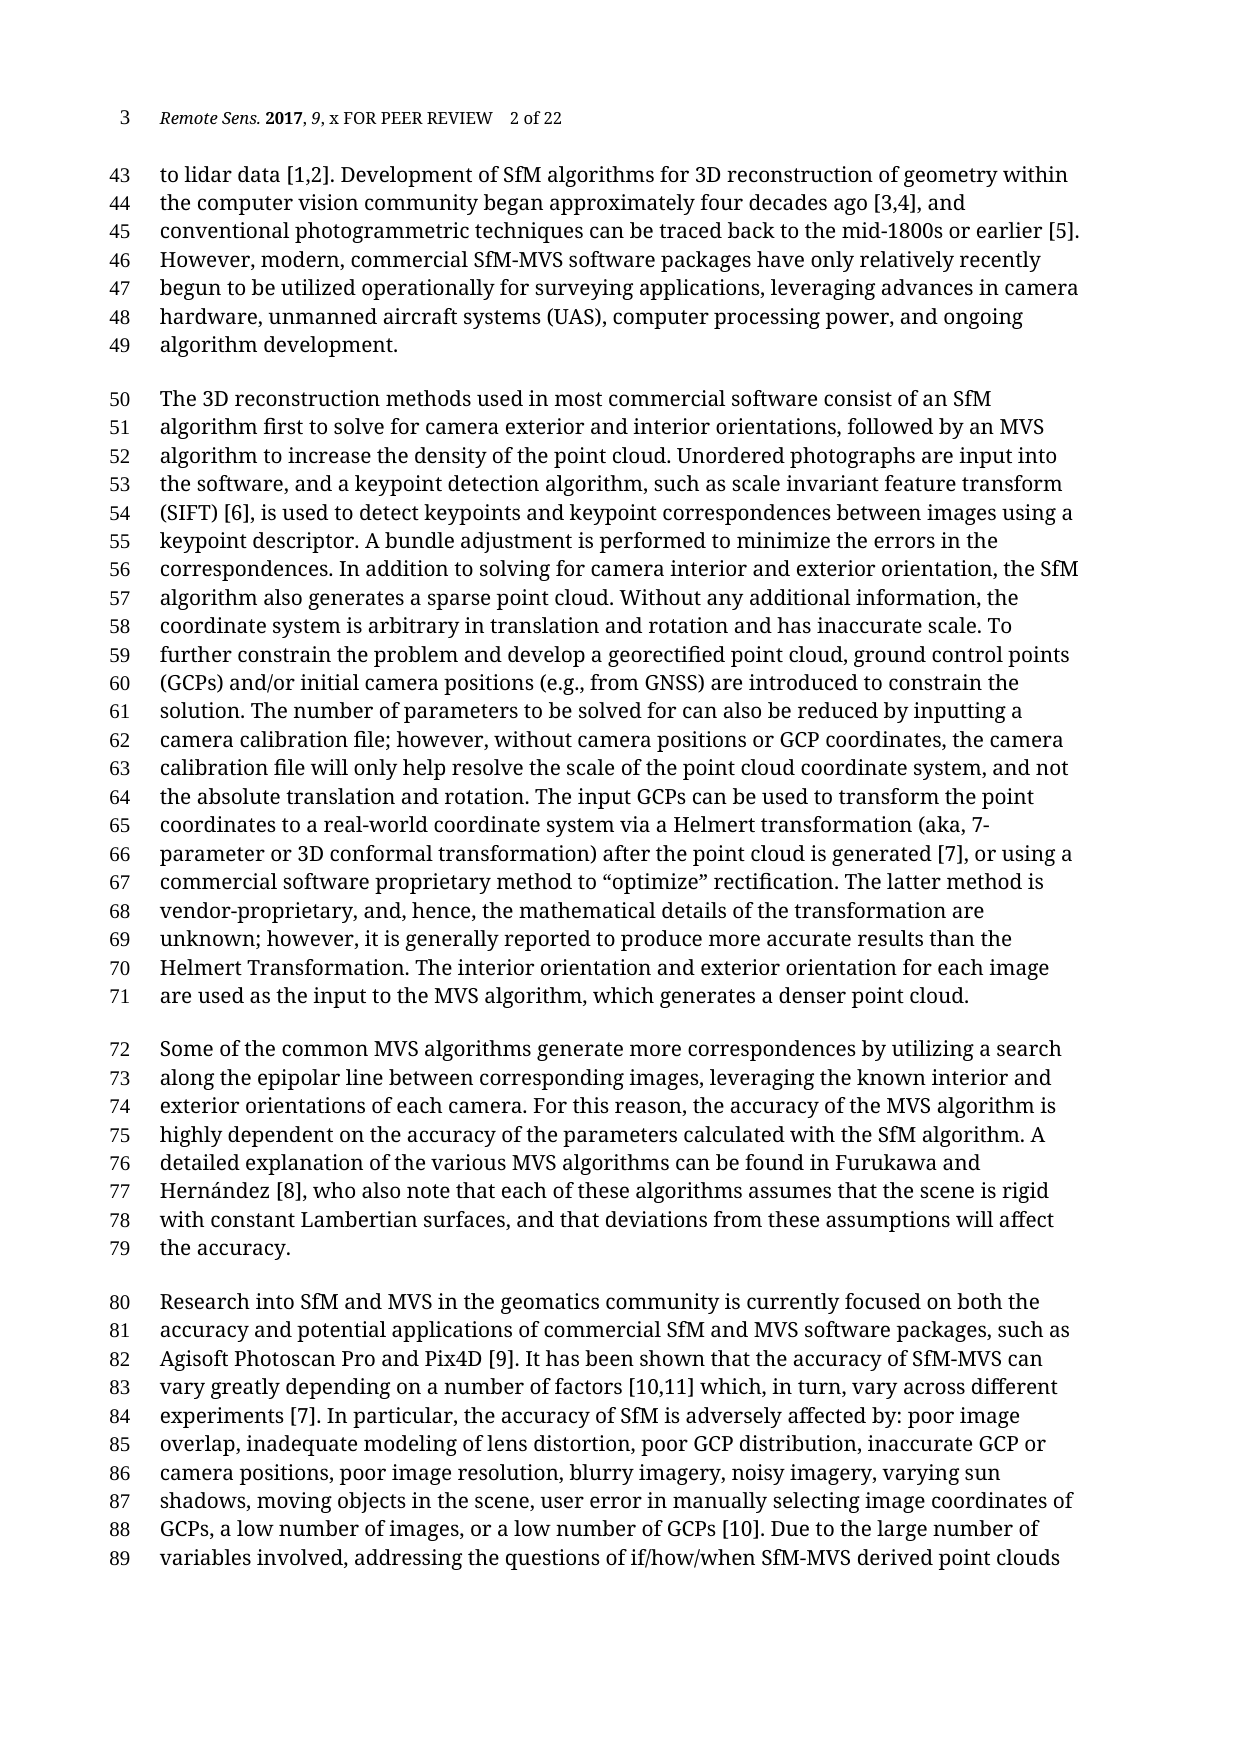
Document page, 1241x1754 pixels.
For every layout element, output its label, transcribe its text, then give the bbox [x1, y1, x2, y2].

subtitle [159, 1287, 1081, 1571]
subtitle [159, 160, 1081, 359]
subtitle The 3D reconstruction methods used in most commercial software consist of an SfM algorithm first to solve for camera exterior and interior orientations, followed by an MVS algorithm to increase the density of the point cloud. Unordered photographs are input into the software, and a keypoint detection algorithm, such as scale invariant feature transform (SIFT) [6], is used to detect keypoints and keypoint correspondences between images using a keypoint descriptor. A bundle adjustment is performed to minimize the errors in the correspondences. In addition to solving for camera interior and exterior orientation, the SfM algorithm also generates a sparse point cloud. Without any additional information, the coordinate system is arbitrary in translation and rotation and has inaccurate scale. To further constrain the problem and develop a georectified point cloud, ground control points (GCPs) and/or initial camera positions (e.g., from GNSS) are introduced to constrain the solution. The number of parameters to be solved for can also be reduced by inputting a camera calibration file; however, without camera positions or GCP coordinates, the camera calibration file will only help resolve the scale of the point cloud coordinate system, and not the absolute translation and rotation. The input GCPs can be used to transform the point coordinates to a real-world coordinate system via a Helmert transformation (aka, 7-parameter or 3D conformal transformation) after the point cloud is generated [7], or using a commercial software proprietary method to “optimize” rectification. The latter method is vendor-proprietary, and, hence, the mathematical details of the transformation are unknown; however, it is generally reported to produce more accurate results than the Helmert Transformation. The interior orientation and exterior orientation for each image are used as the input to the MVS algorithm, which generates a denser point cloud. [159, 384, 1081, 1009]
subtitle Some of the common MVS algorithms generate more correspondences by utilizing a search along the epipolar line between corresponding images, leveraging the known interior and exterior orientations of each camera. For this reason, the accuracy of the MVS algorithm is highly dependent on the accuracy of the parameters calculated with the SfM algorithm. A detailed explanation of the various MVS algorithms can be found in Furukawa and Hernández [8], who also note that each of these algorithms assumes that the scene is rigid with constant Lambertian surfaces, and that deviations from these assumptions will affect the accuracy. [159, 1034, 1081, 1262]
